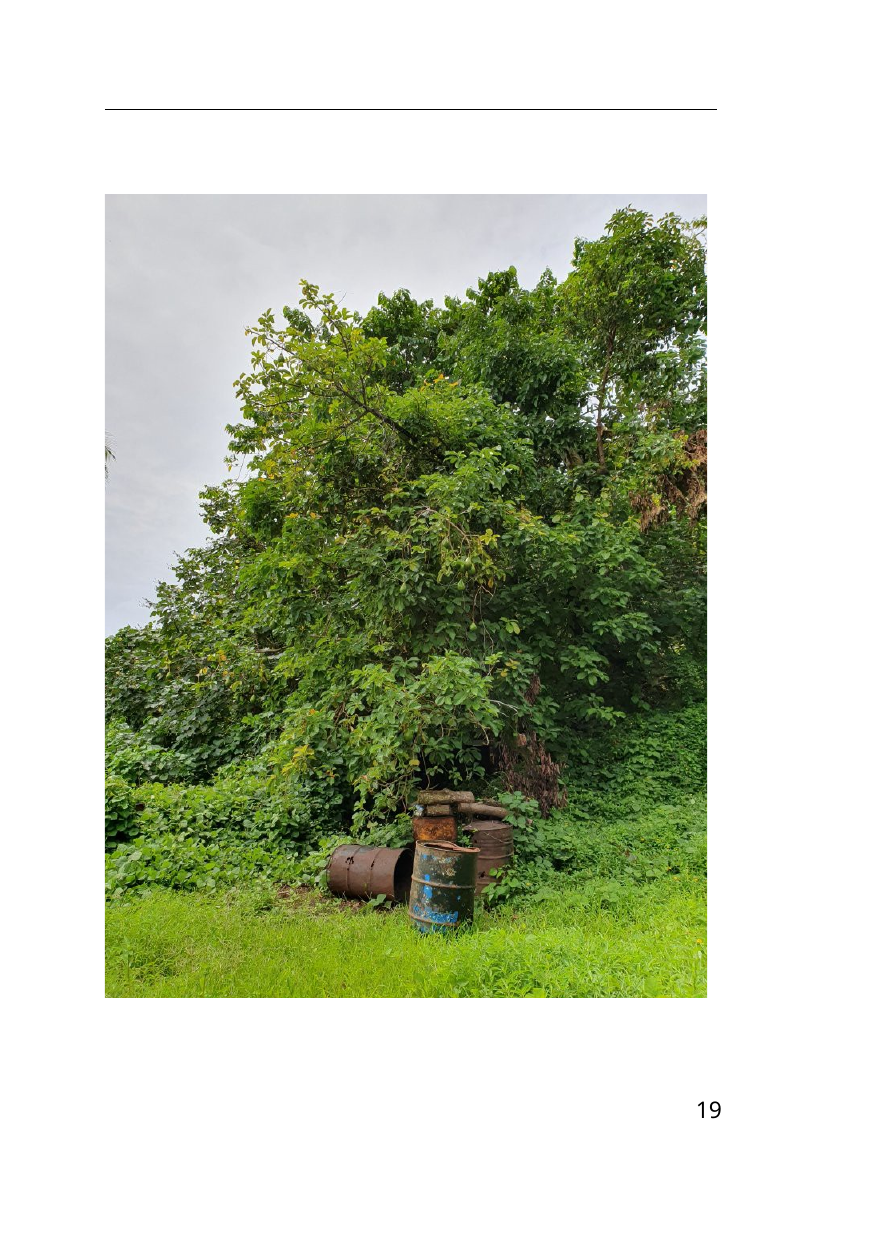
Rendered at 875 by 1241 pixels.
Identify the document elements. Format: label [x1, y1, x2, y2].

picture [104, 194, 708, 998]
